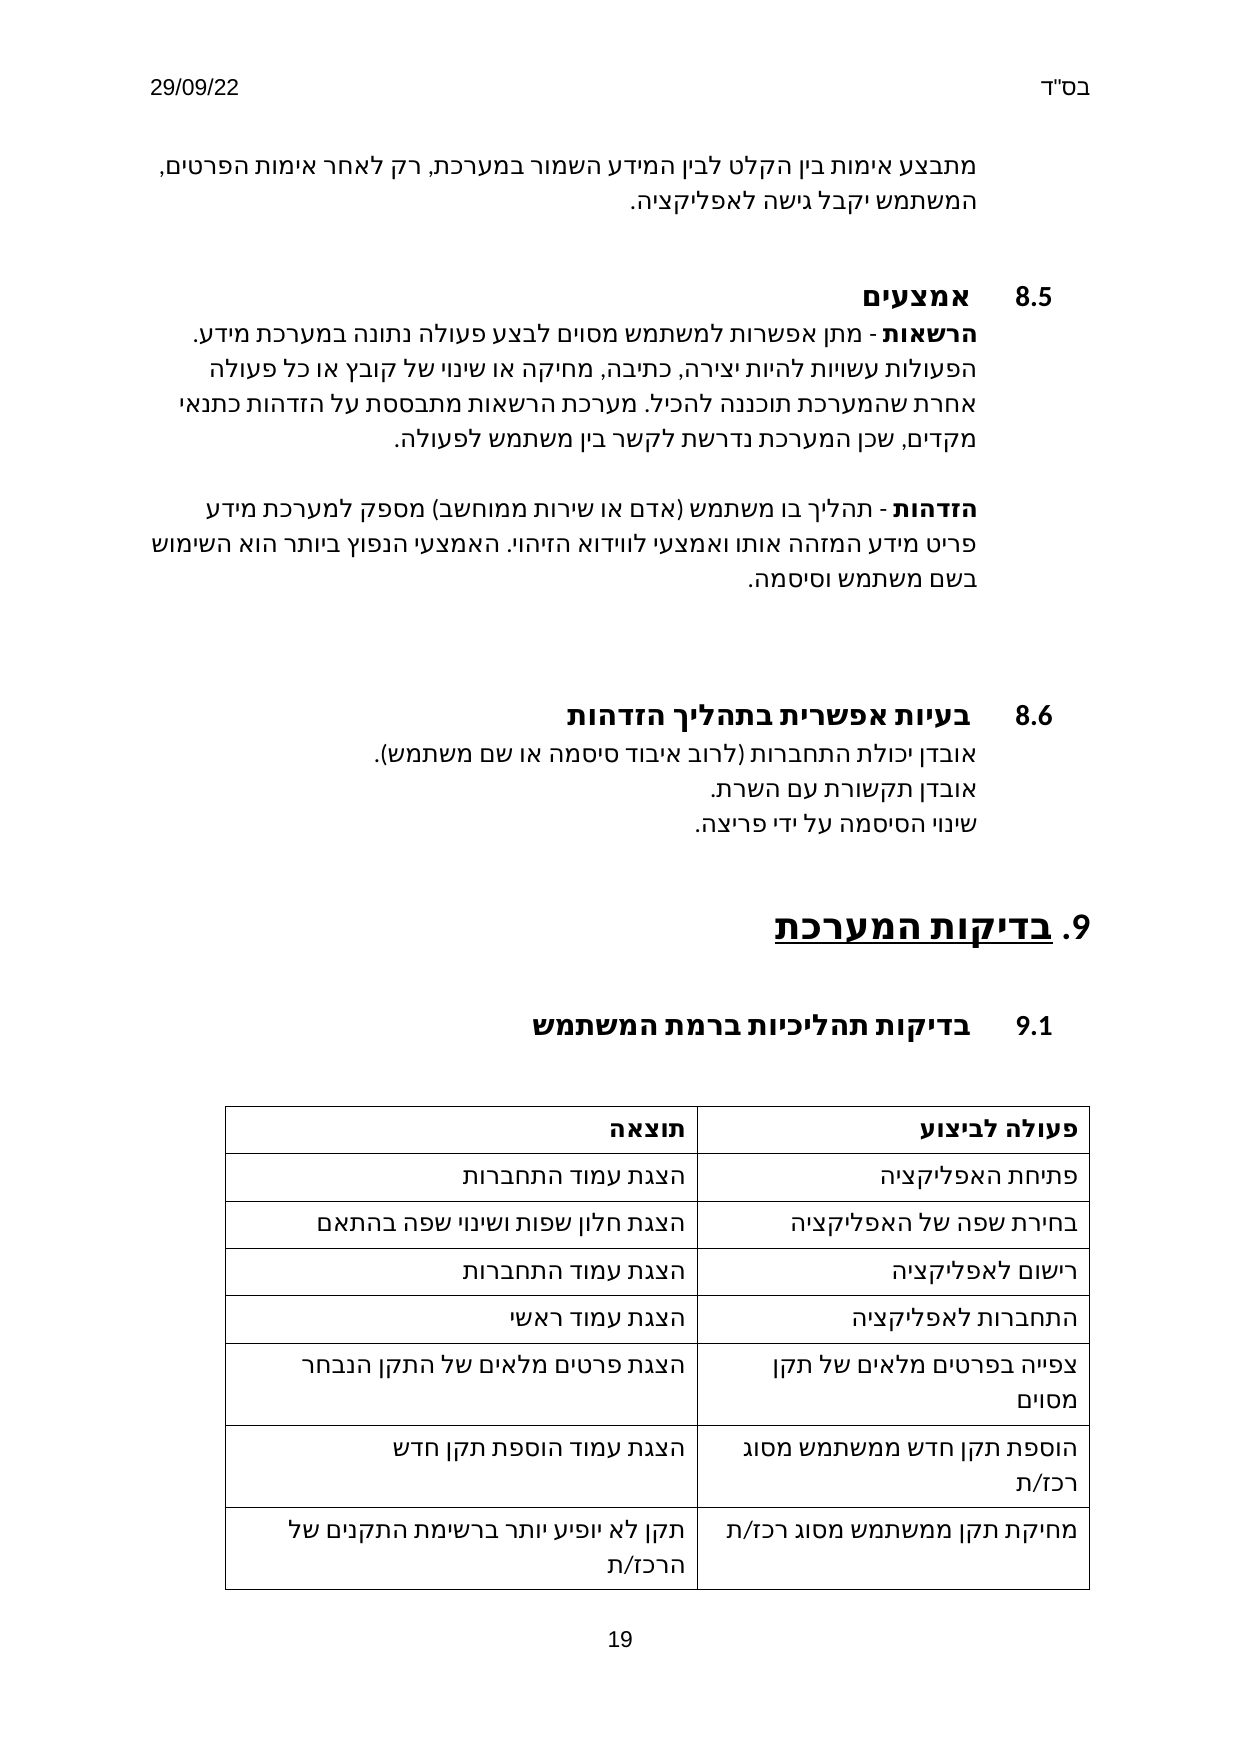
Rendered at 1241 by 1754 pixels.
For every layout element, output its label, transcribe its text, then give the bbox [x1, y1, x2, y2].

text בדיקות המערכת [150, 903, 1053, 949]
list הרשאות - מתן אפשרות למשתמש מסוים לבצע פעולה נתונה במערכת מידע. הפעולות עשויות להיות יצירה, כתיבה, מחיקה או שינוי של קובץ או כל פעולה אחרת שהמערכת תוכננה להכיל. מערכת הרשאות מתבססת על הזדהות כתנאי מקדים, שכן המערכת נדרשת לקשר בין משתמש לפעולה. [150, 318, 978, 454]
table_cell בחירת שפה של האפליקציה [698, 1202, 1089, 1248]
list אובדן יכולת התחברות (לרוב איבוד סיסמה או שם משתמש). [150, 738, 978, 768]
table_cell תקן לא יופיע יותר ברשימת התקנים של הרכז/ת [226, 1508, 697, 1589]
text אמצעים [150, 278, 1015, 313]
table_cell הצגת עמוד התחברות [226, 1154, 697, 1201]
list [150, 150, 978, 216]
table_cell הצגת פרטים מלאים של התקן הנבחר [226, 1344, 697, 1425]
table_cell רישום לאפליקציה [698, 1249, 1089, 1295]
text בדיקות תהליכיות ברמת המשתמש [150, 1007, 1015, 1043]
list אובדן תקשורת עם השרת. [150, 773, 978, 803]
table_cell הצגת עמוד ראשי [226, 1296, 697, 1342]
table_header פעולה לביצוע [698, 1107, 1089, 1153]
table_cell הצגת עמוד הוספת תקן חדש [226, 1426, 697, 1507]
table_cell הצגת עמוד התחברות [226, 1249, 697, 1295]
table_cell פתיחת האפליקציה [698, 1154, 1089, 1201]
list הזדהות - תהליך בו משתמש (אדם או שירות ממוחשב) מספק למערכת מידע פריט מידע המזהה אותו ואמצעי לווידוא הזיהוי. האמצעי הנפוץ ביותר הוא השימוש בשם משתמש וסיסמה. [150, 493, 978, 594]
table_cell התחברות לאפליקציה [698, 1296, 1089, 1342]
table_cell הצגת חלון שפות ושינוי שפה בהתאם [226, 1202, 697, 1248]
list שינוי הסיסמה על ידי פריצה. [150, 808, 978, 838]
table_cell מחיקת תקן ממשתמש מסוג רכז/ת [698, 1508, 1089, 1589]
table_header תוצאה [226, 1107, 697, 1153]
table_cell הוספת תקן חדש ממשתמש מסוג רכז/ת [698, 1426, 1089, 1507]
text בעיות אפשרית בתהליך הזדהות [150, 697, 1015, 733]
table_cell צפייה בפרטים מלאים של תקן מסוים [698, 1344, 1089, 1425]
